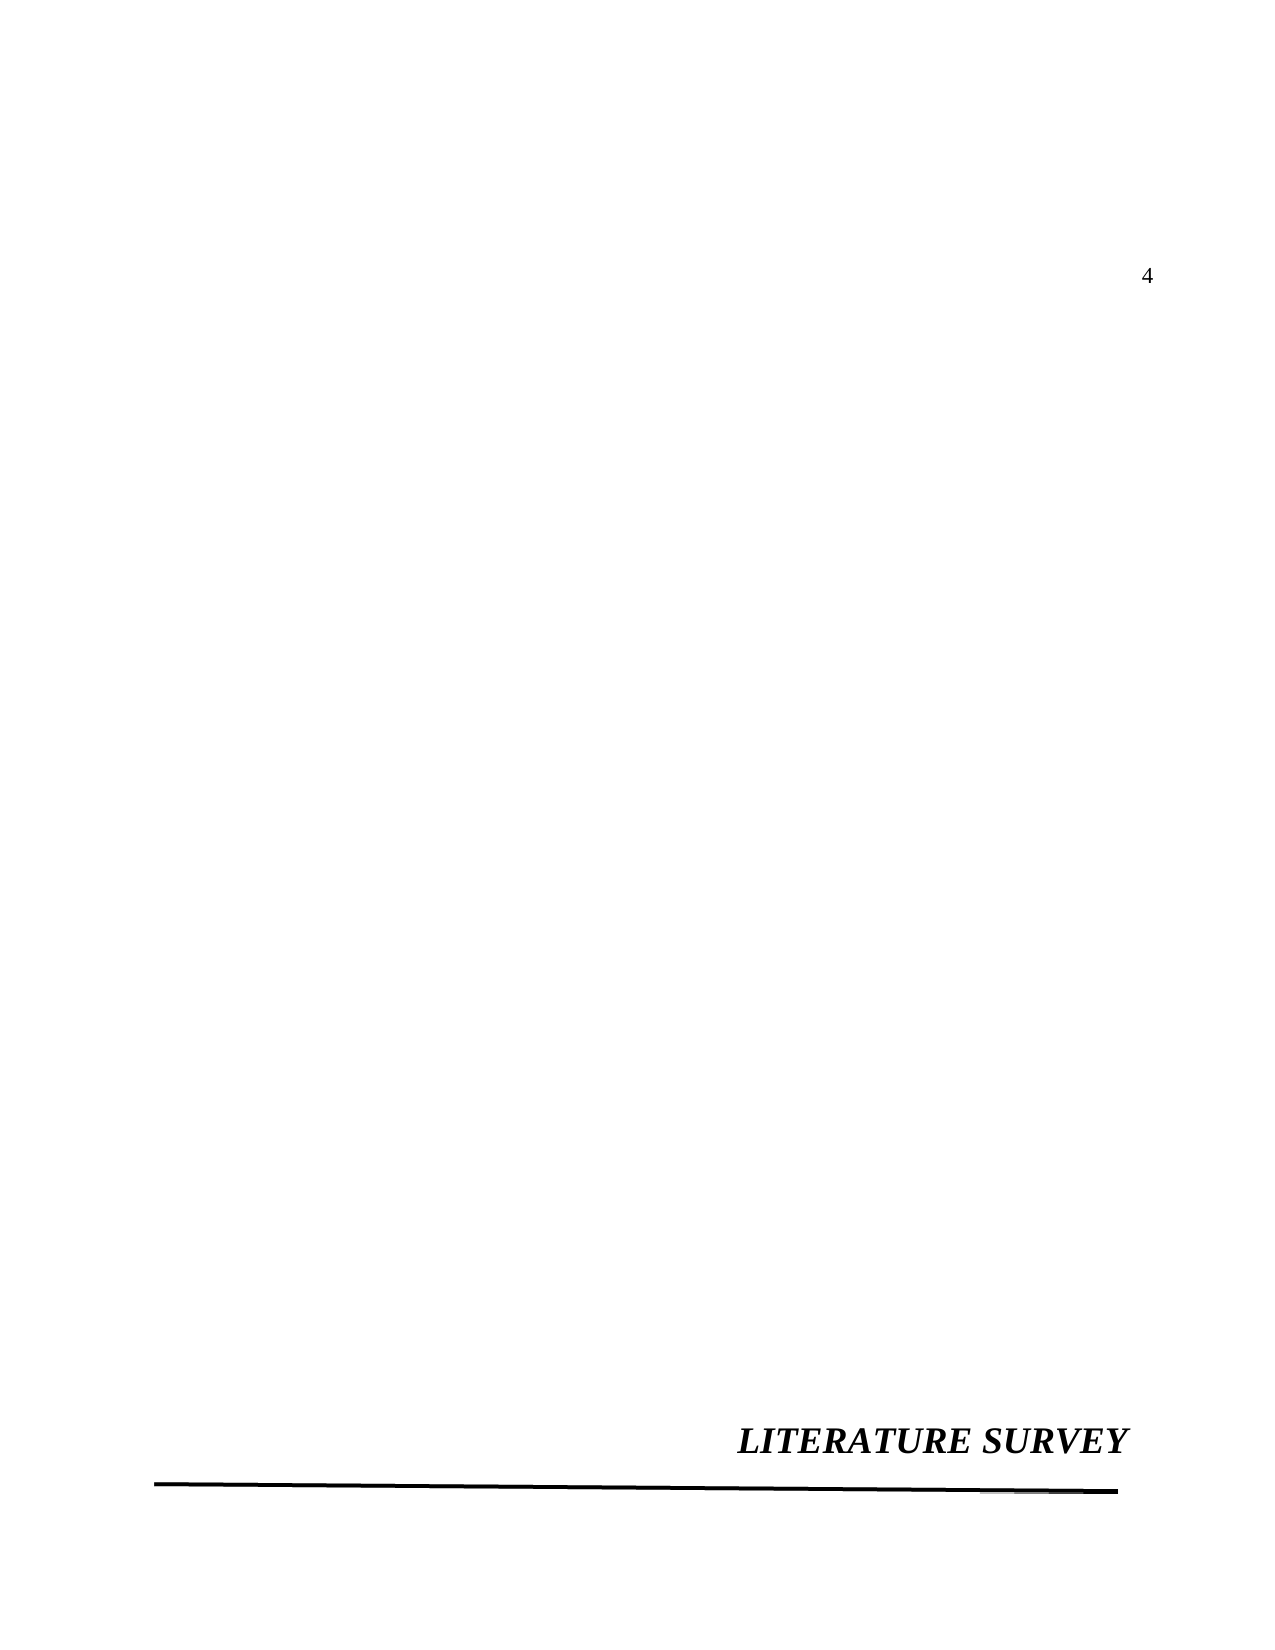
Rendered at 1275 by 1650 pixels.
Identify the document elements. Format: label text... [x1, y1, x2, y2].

picture [153, 1482, 1119, 1494]
subtitle LITERATURE SURVEY [737, 1418, 1164, 1462]
text 4 [112, 262, 1164, 288]
